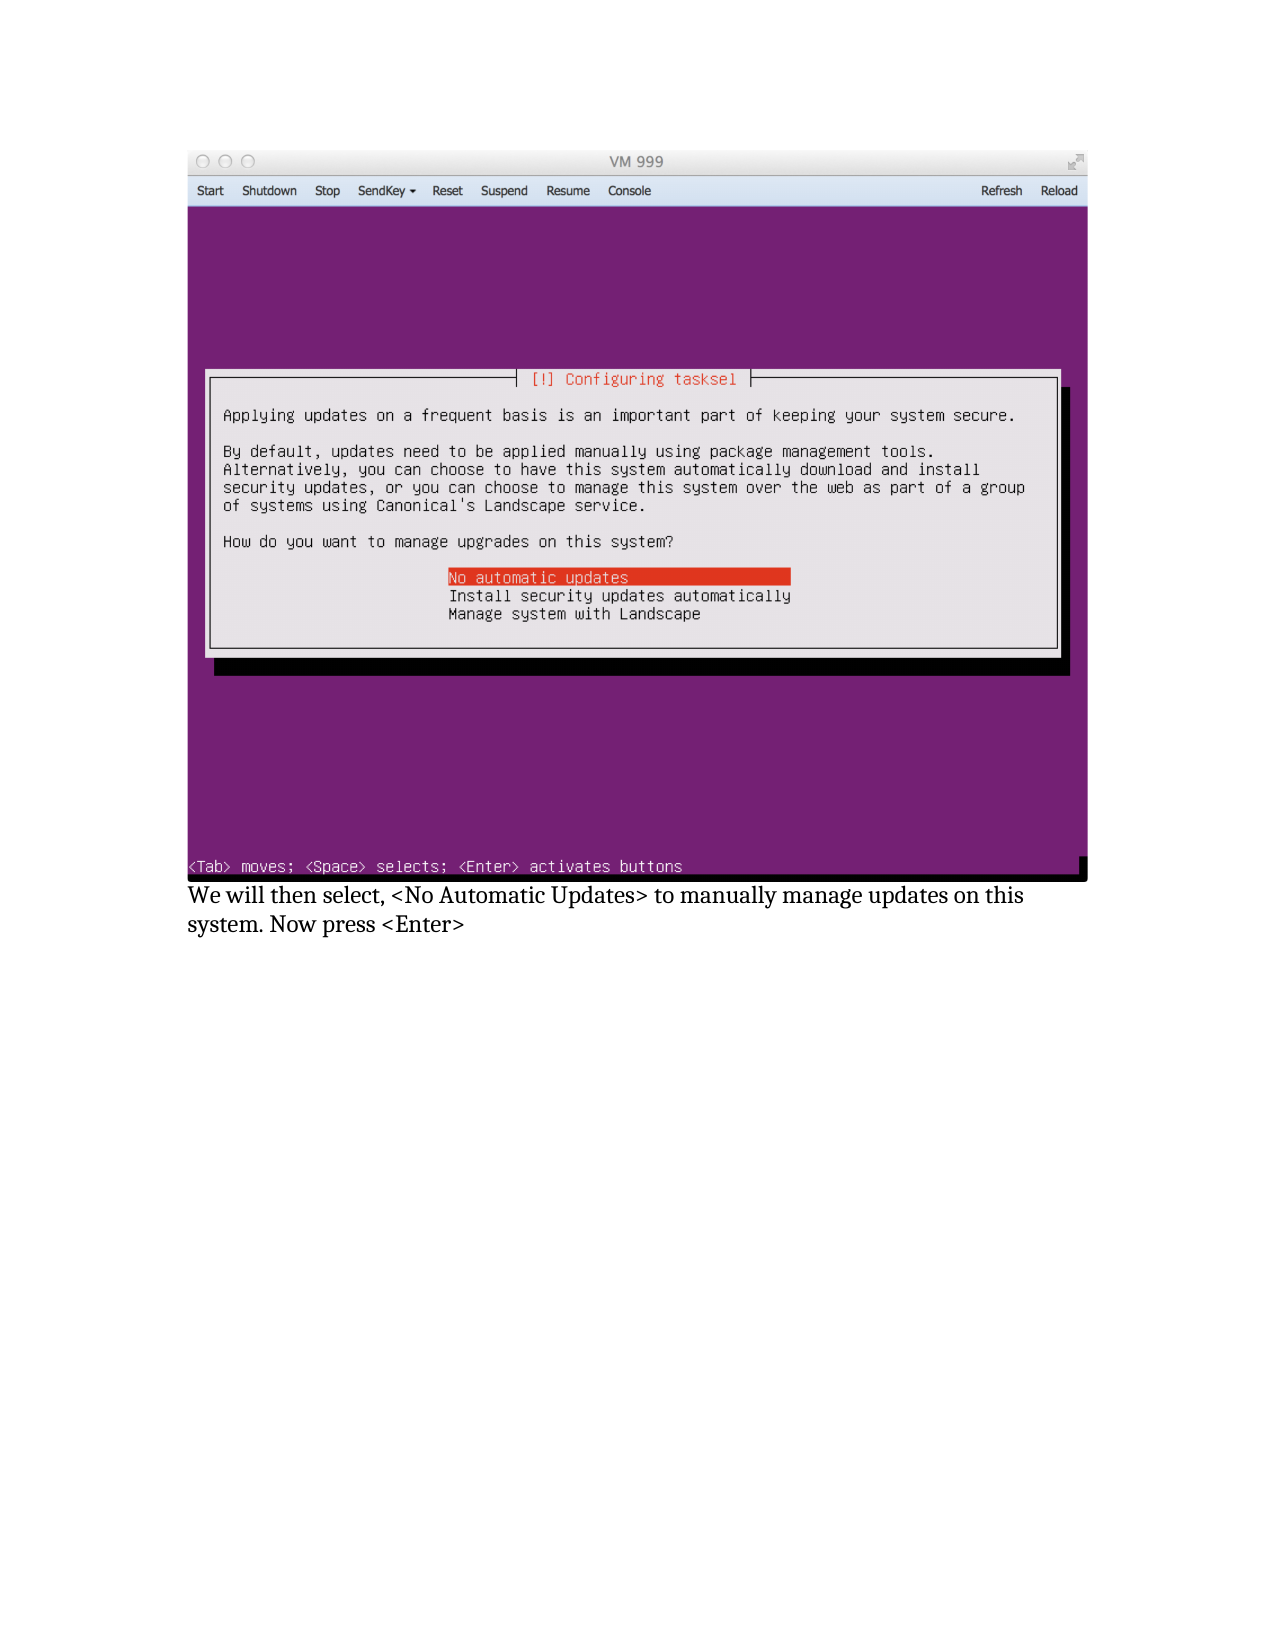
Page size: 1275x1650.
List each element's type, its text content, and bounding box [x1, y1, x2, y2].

picture [187, 150, 1088, 882]
text We will then select, <No Automatic Updates> to manually manage updates on this system. Now press <Enter> [187, 882, 1087, 939]
